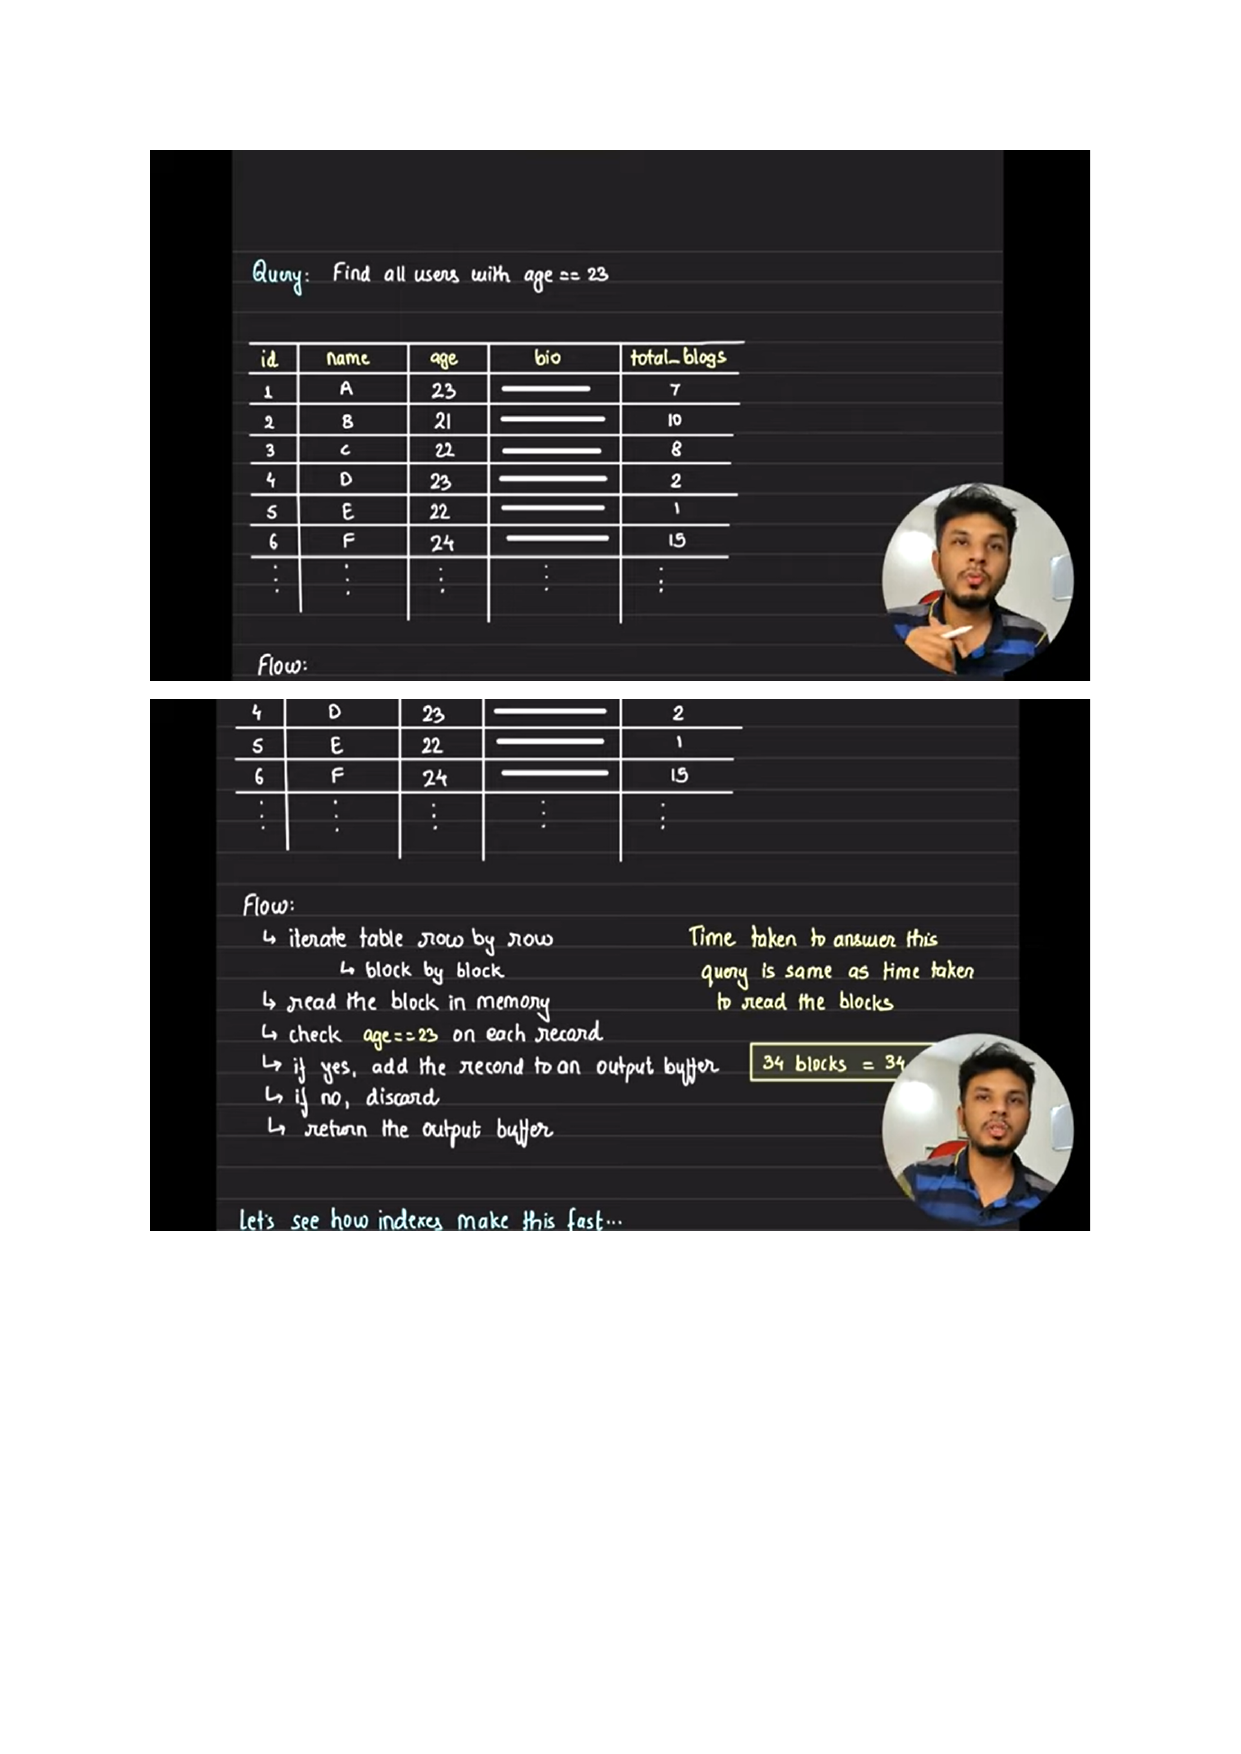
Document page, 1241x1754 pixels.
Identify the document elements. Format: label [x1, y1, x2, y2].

picture [150, 699, 1091, 1231]
picture [150, 150, 1091, 681]
